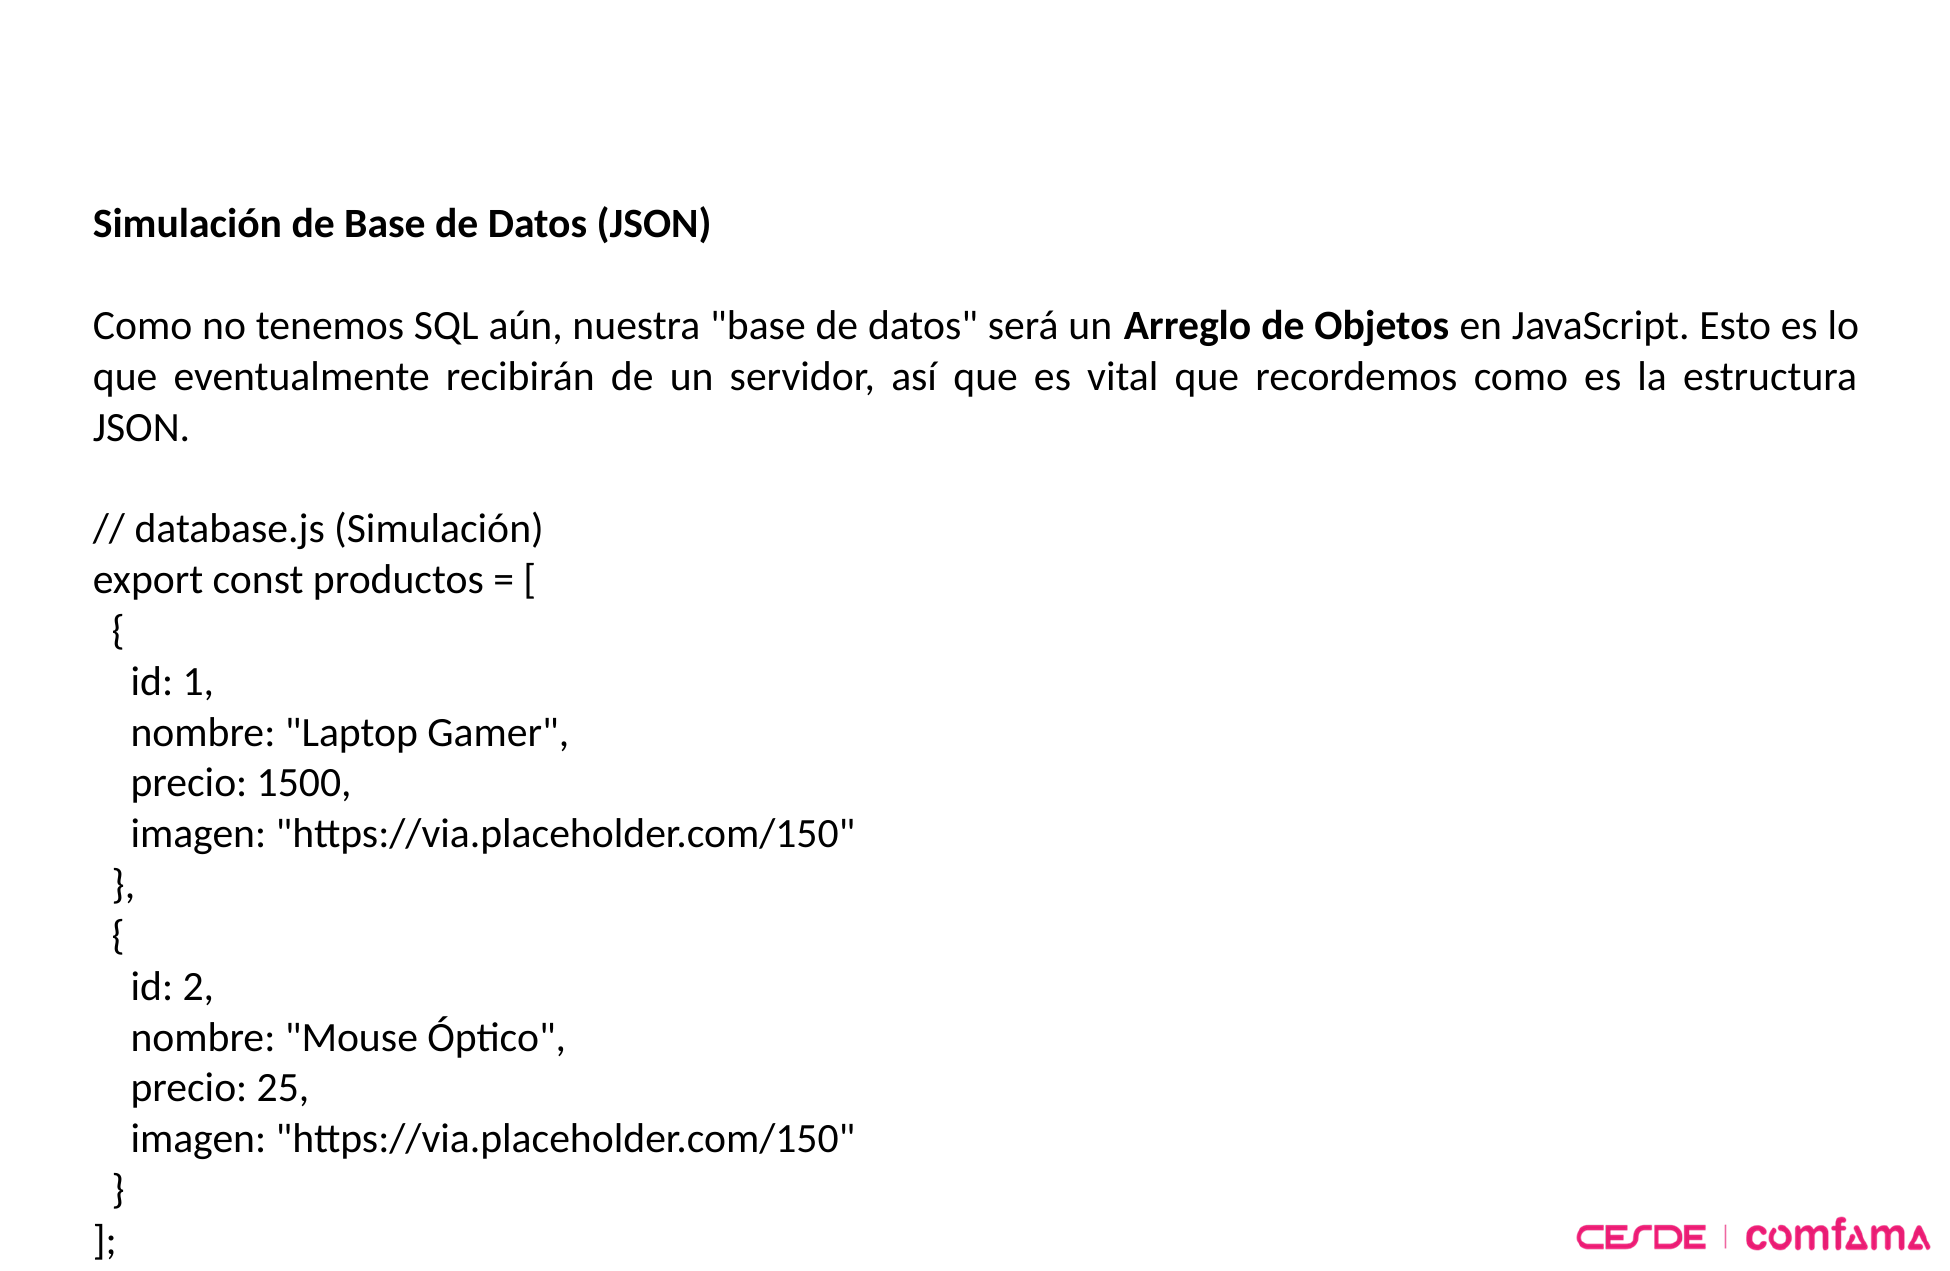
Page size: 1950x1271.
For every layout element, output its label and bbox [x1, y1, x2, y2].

picture [1567, 1208, 1939, 1258]
